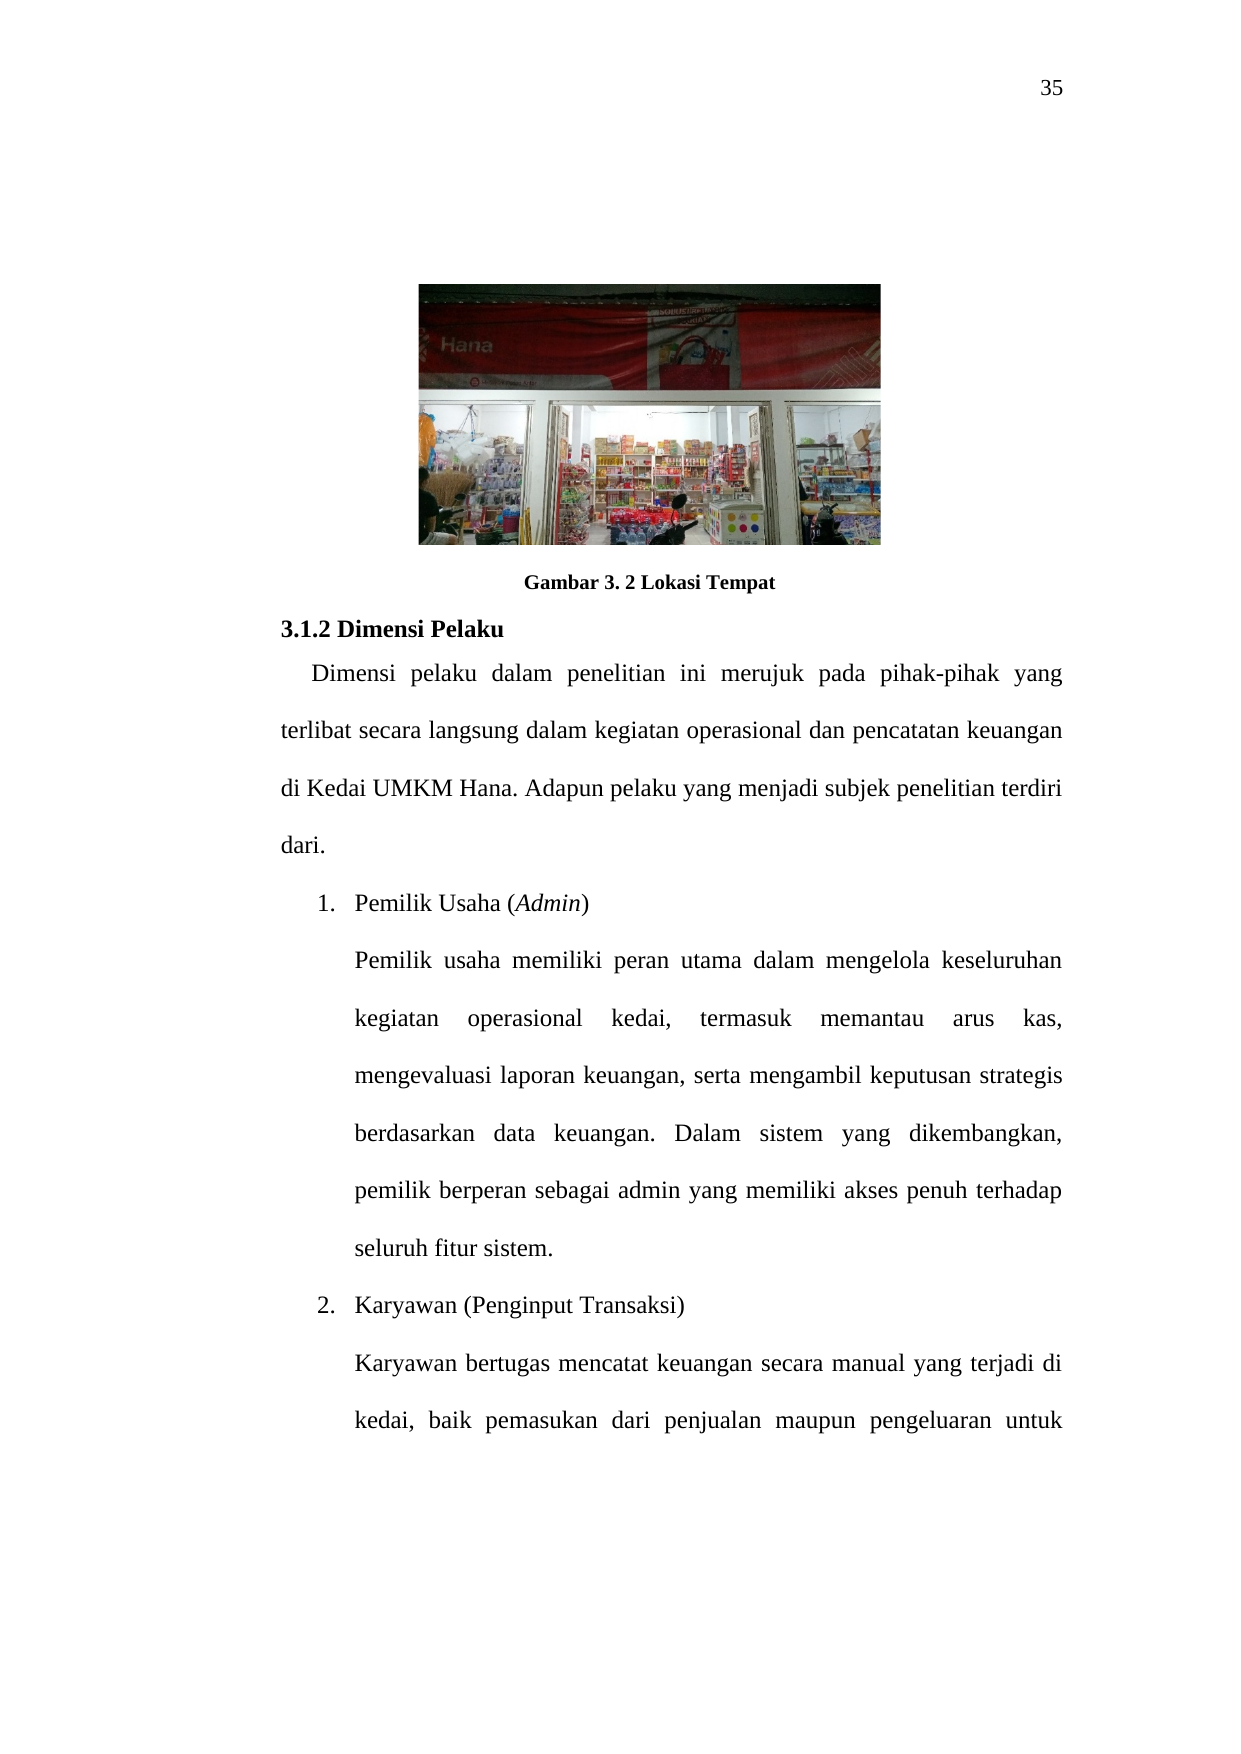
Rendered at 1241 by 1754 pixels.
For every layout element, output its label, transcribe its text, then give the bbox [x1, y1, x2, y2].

picture [418, 284, 881, 545]
list Pemilik usaha memiliki peran utama dalam mengelola keseluruhan kegiatan operasional kedai, termasuk memantau arus kas, mengevaluasi laporan keuangan, serta mengambil keputusan strategis berdasarkan data keuangan. Dalam sistem yang dikembangkan, pemilik berperan sebagai admin yang memiliki akses penuh terhadap seluruh fitur sistem. [354, 945, 1063, 1261]
list Karyawan (Penginput Transaksi) [317, 1290, 1063, 1319]
text 3.1.2 Dimensi Pelaku [281, 614, 1063, 643]
text Dimensi pelaku dalam penelitian ini merujuk pada pihak-pihak yang terlibat secara langsung dalam kegiatan operasional dan pencatatan keuangan di Kedai UMKM Hana. Adapun pelaku yang menjadi subjek penelitian terdiri dari. [281, 658, 1063, 859]
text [354, 1348, 1063, 1434]
list Pemilik Usaha (Admin) [317, 888, 1063, 916]
text Gambar 3. 2 Lokasi Tempat [236, 570, 1063, 594]
